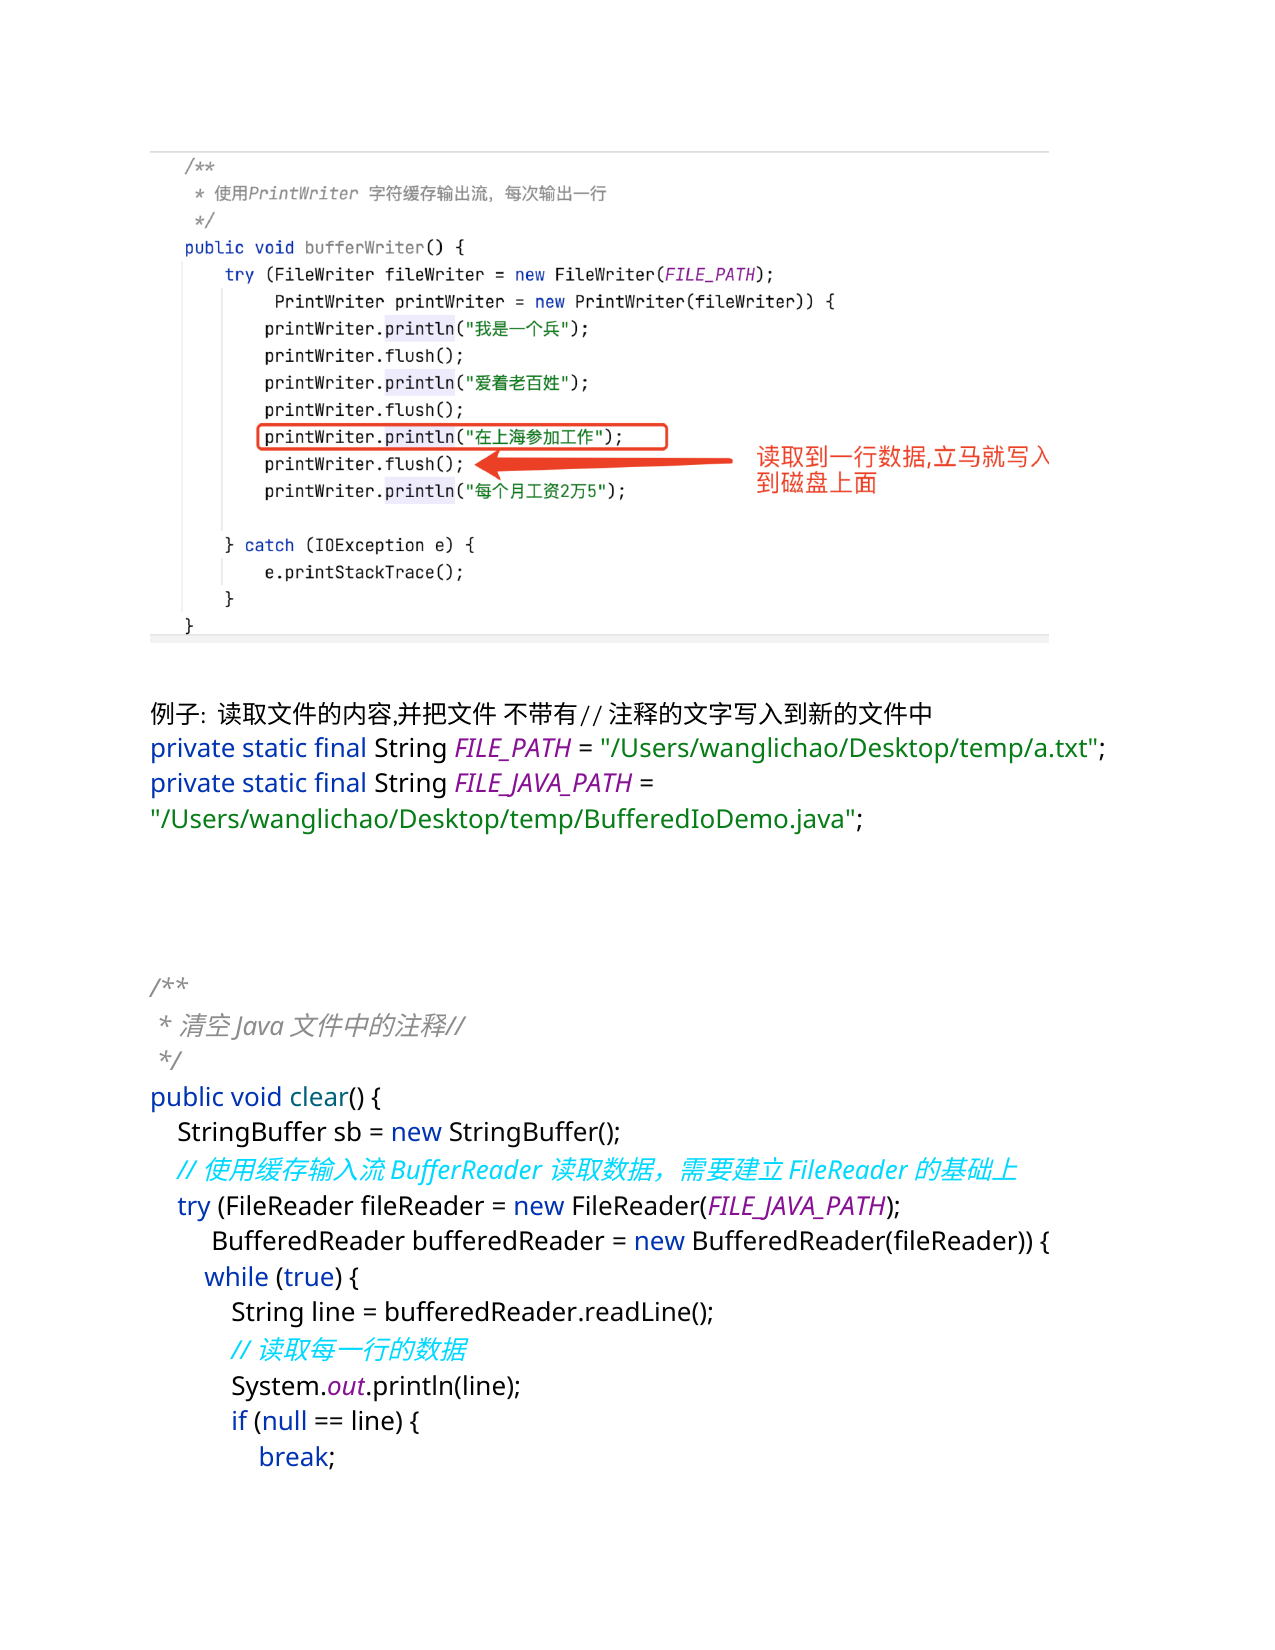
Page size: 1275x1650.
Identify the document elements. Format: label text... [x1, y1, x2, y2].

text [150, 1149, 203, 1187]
picture [150, 150, 1049, 643]
text private static final String FILE_PATH = "/Users/wanglichao/Desktop/temp/a.txt"; private static final String FILE_JAVA_PATH = "/Users/wanglichao/Desktop/temp/BufferedIoDemo.java"; [654, 729, 1125, 836]
text 例子: 读取文件的内容,并把文件 不带有// 注释的文字写入到新的文件中 [150, 701, 1125, 729]
